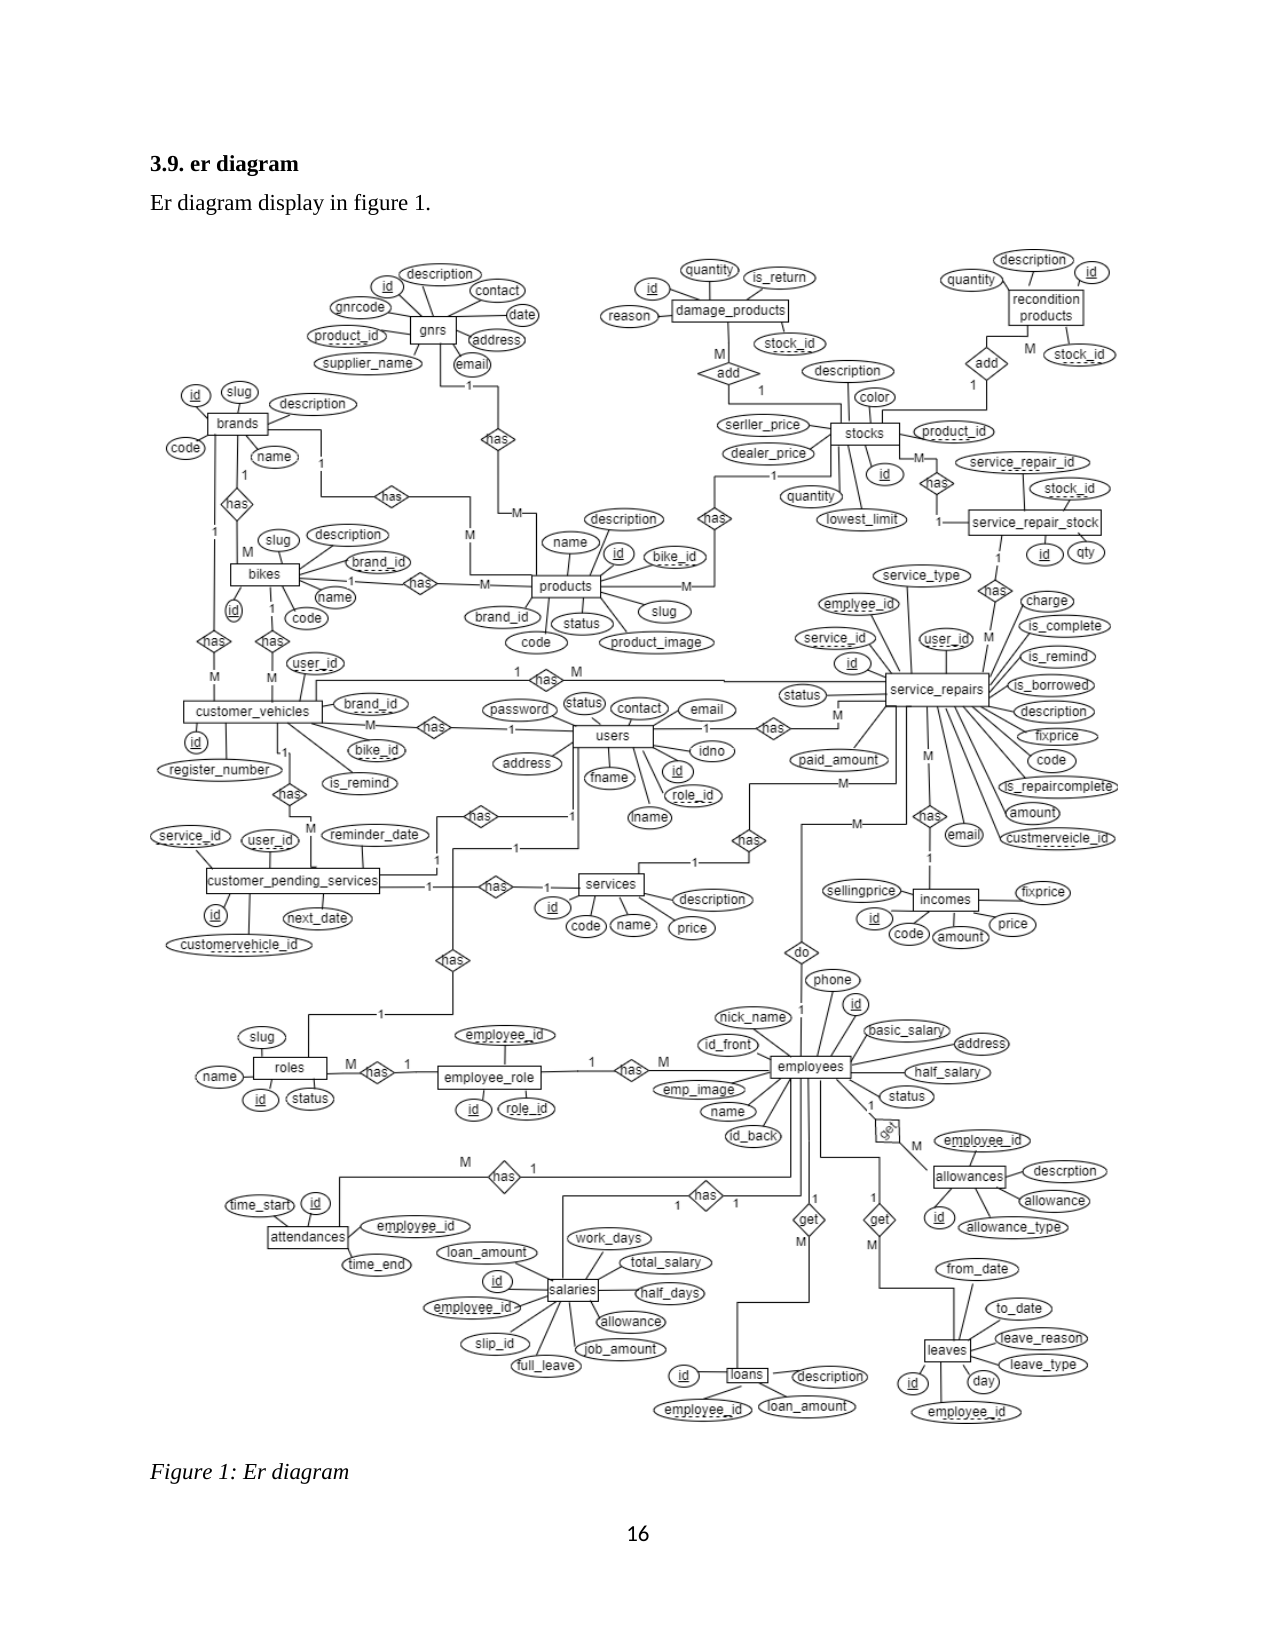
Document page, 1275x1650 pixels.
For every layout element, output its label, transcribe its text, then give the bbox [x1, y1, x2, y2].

text Figure 1: Er diagram [150, 1458, 1125, 1484]
text Er diagram display in figure 1. [150, 189, 1125, 216]
subtitle 3.9. er diagram [150, 150, 1125, 176]
picture [150, 249, 1118, 1424]
